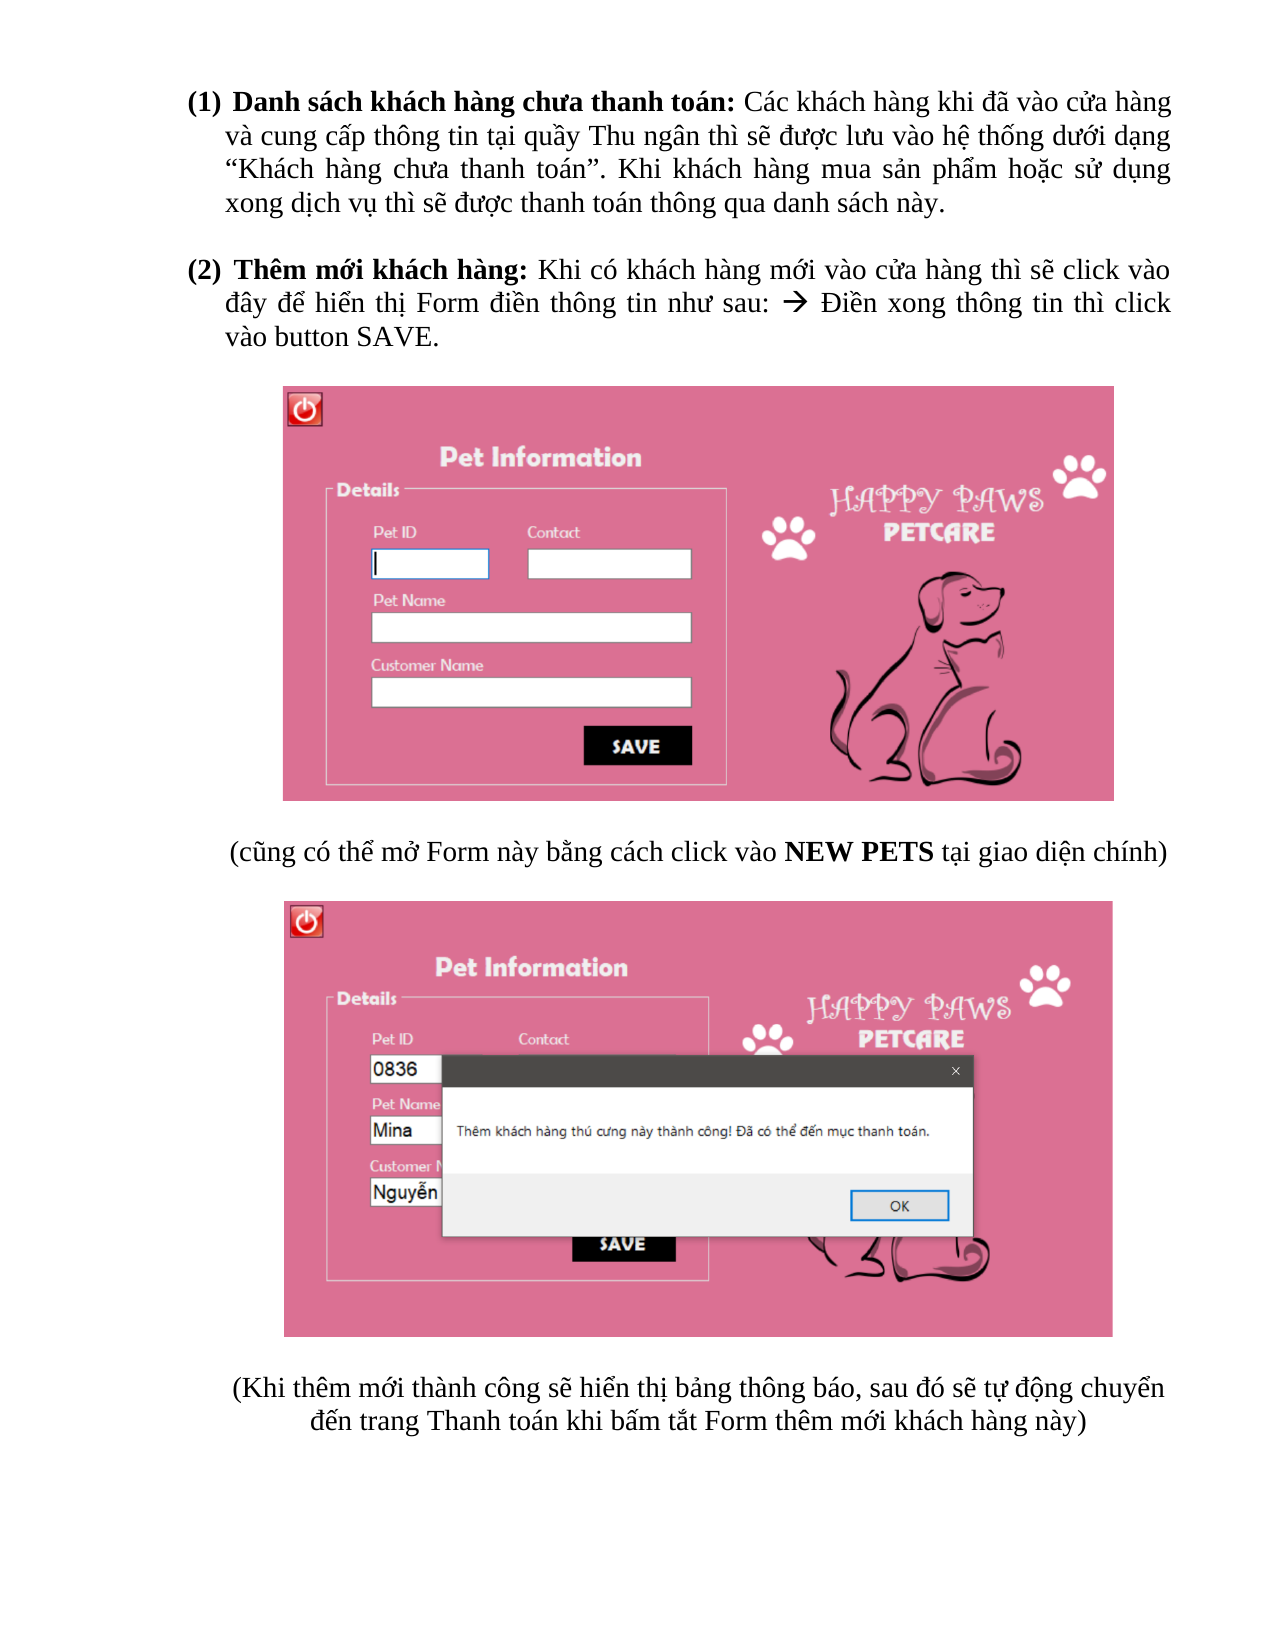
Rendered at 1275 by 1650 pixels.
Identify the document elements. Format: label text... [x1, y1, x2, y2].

list (cũng có thể mở Form này bằng cách click vào NEW PETS tại giao diện chính) [225, 834, 1172, 867]
list Danh sách khách hàng chưa thanh toán: Các khách hàng khi đã vào cửa hàng và cung cấp thông tin tại quầy Thu ngân thì sẽ được lưu vào hệ thống dưới dạng “Khách hàng chưa thanh toán”. Khi khách hàng mua sản phẩm hoặc sử dụng xong dịch vụ thì sẽ được thanh toán thông qua danh sách này. [187, 84, 1172, 218]
picture [284, 901, 1113, 1337]
list Thêm mới khách hàng: Khi có khách hàng mới vào cửa hàng thì sẽ click vào đây để hiển thị Form điền thông tin như sau: Điền xong thông tin thì click vào button SAVE. [187, 252, 1172, 353]
picture [282, 386, 1114, 801]
list (Khi thêm mới thành công sẽ hiển thị bảng thông báo, sau đó sẽ tự động chuyển đến trang Thanh toán khi bấm tắt Form thêm mới khách hàng này) [225, 1370, 1172, 1437]
